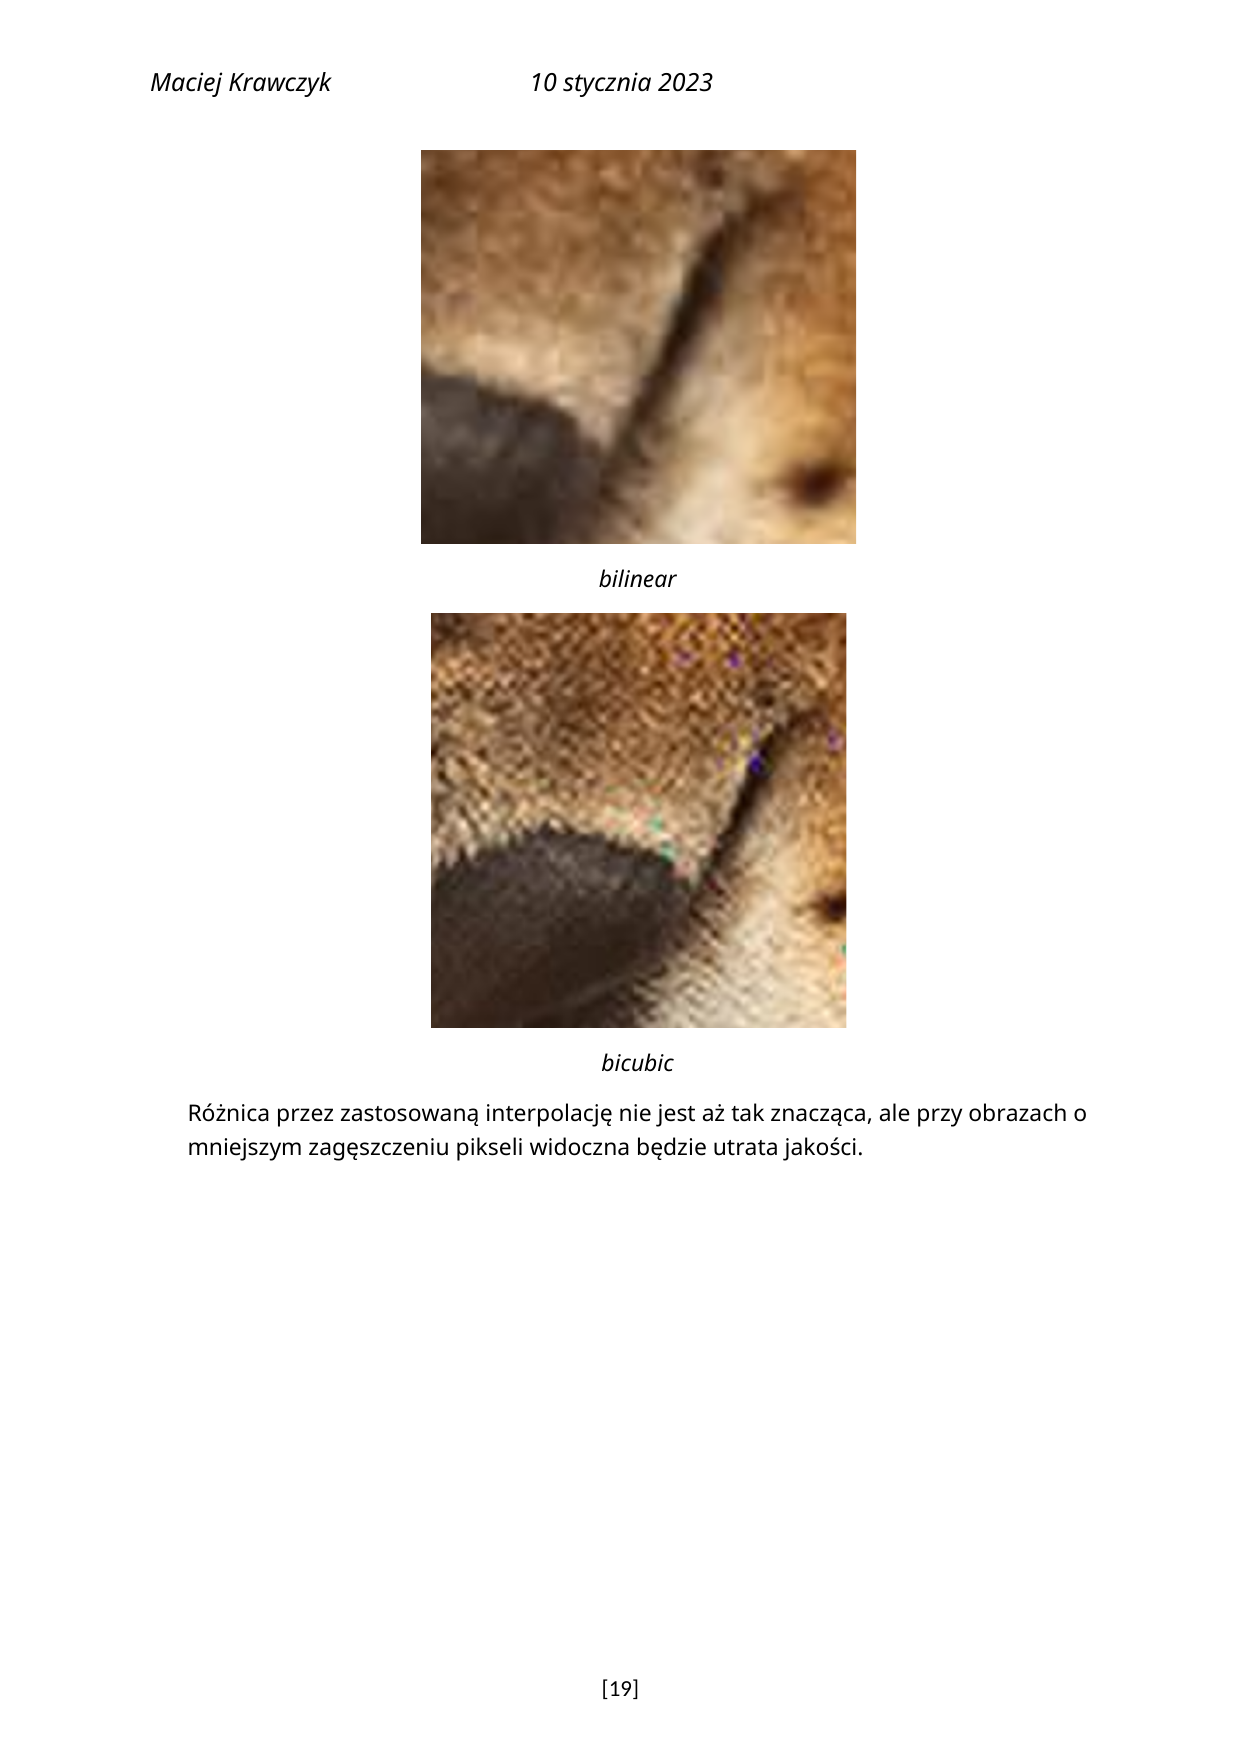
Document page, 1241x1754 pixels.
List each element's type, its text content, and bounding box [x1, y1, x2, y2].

picture [431, 613, 847, 1028]
text bilinear [187, 563, 1090, 594]
picture [421, 150, 857, 544]
text bicubic [187, 1047, 1090, 1078]
text Różnica przez zastosowaną interpolację nie jest aż tak znacząca, ale przy obrazach o mniejszym zagęszczeniu pikseli widoczna będzie utrata jakości. [187, 1097, 1090, 1162]
